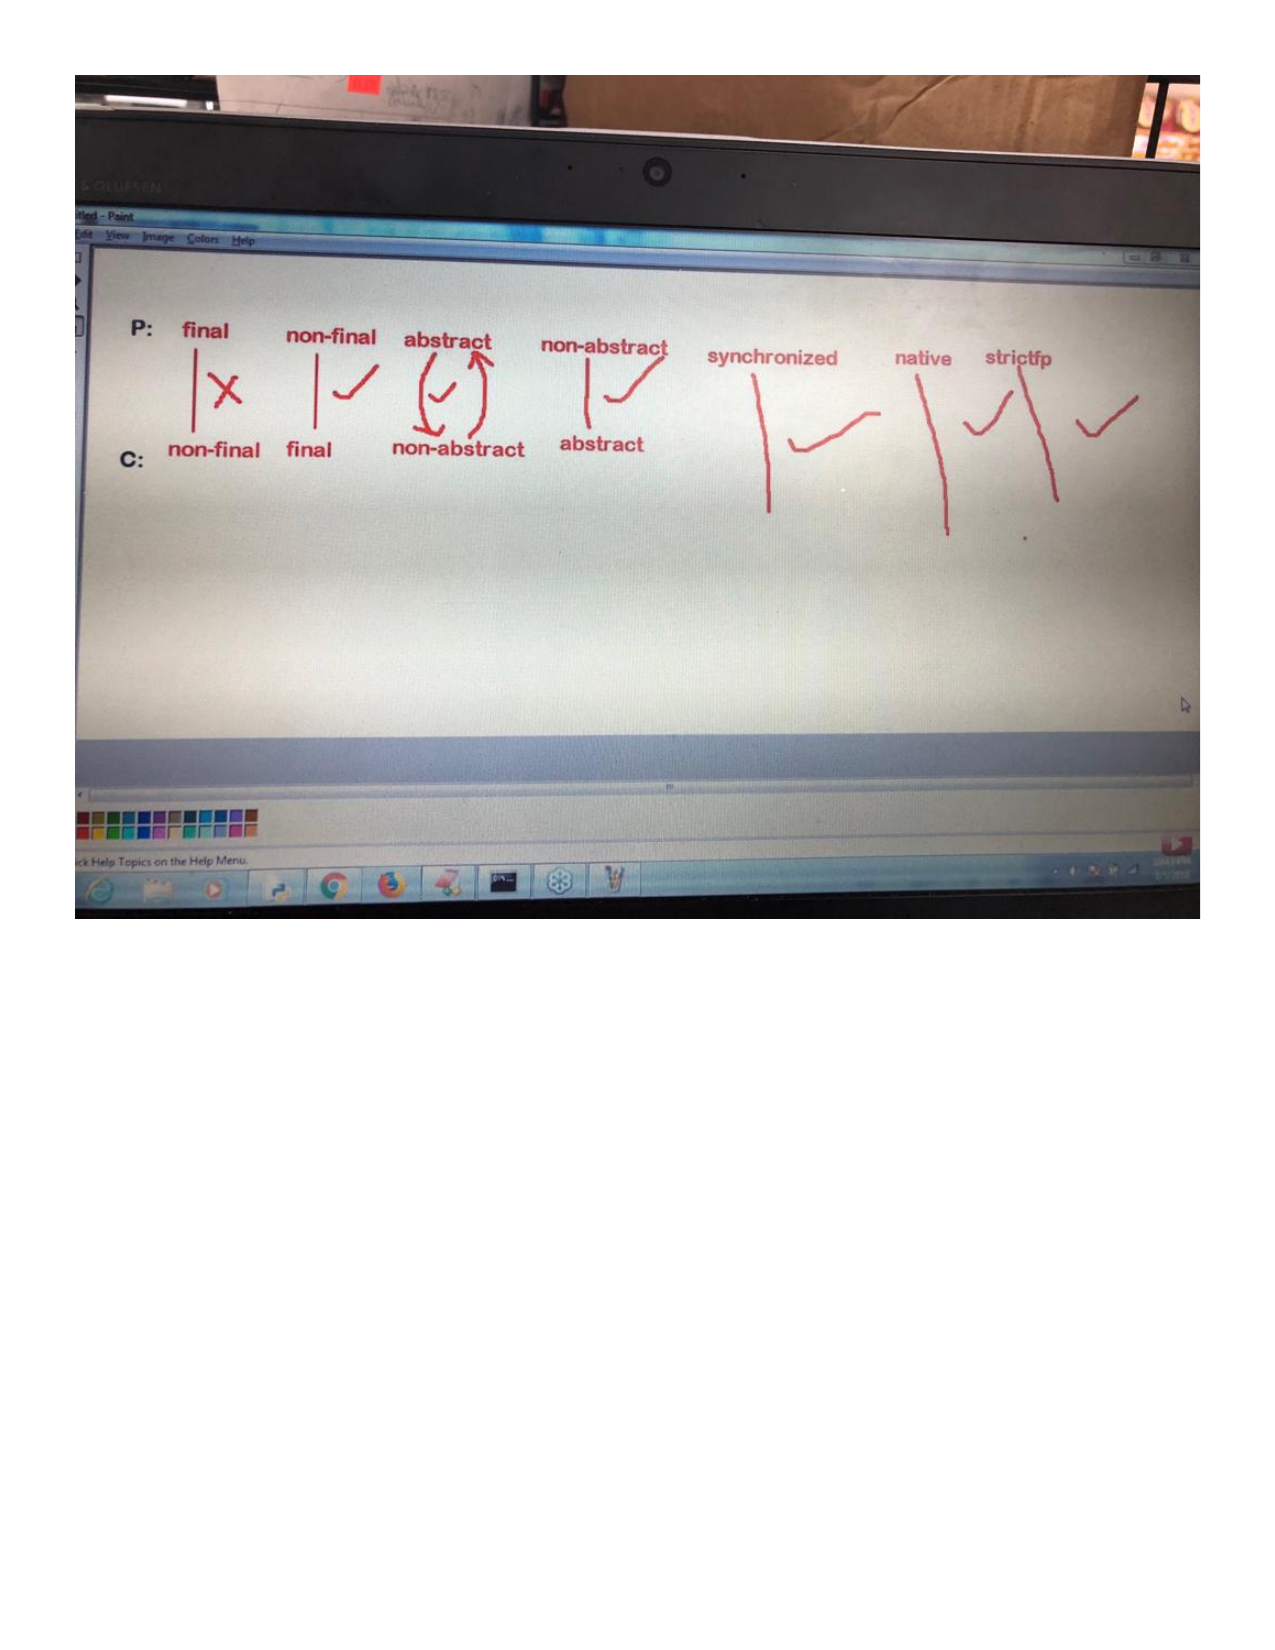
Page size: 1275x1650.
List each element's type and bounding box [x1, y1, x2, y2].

picture [75, 75, 1200, 919]
